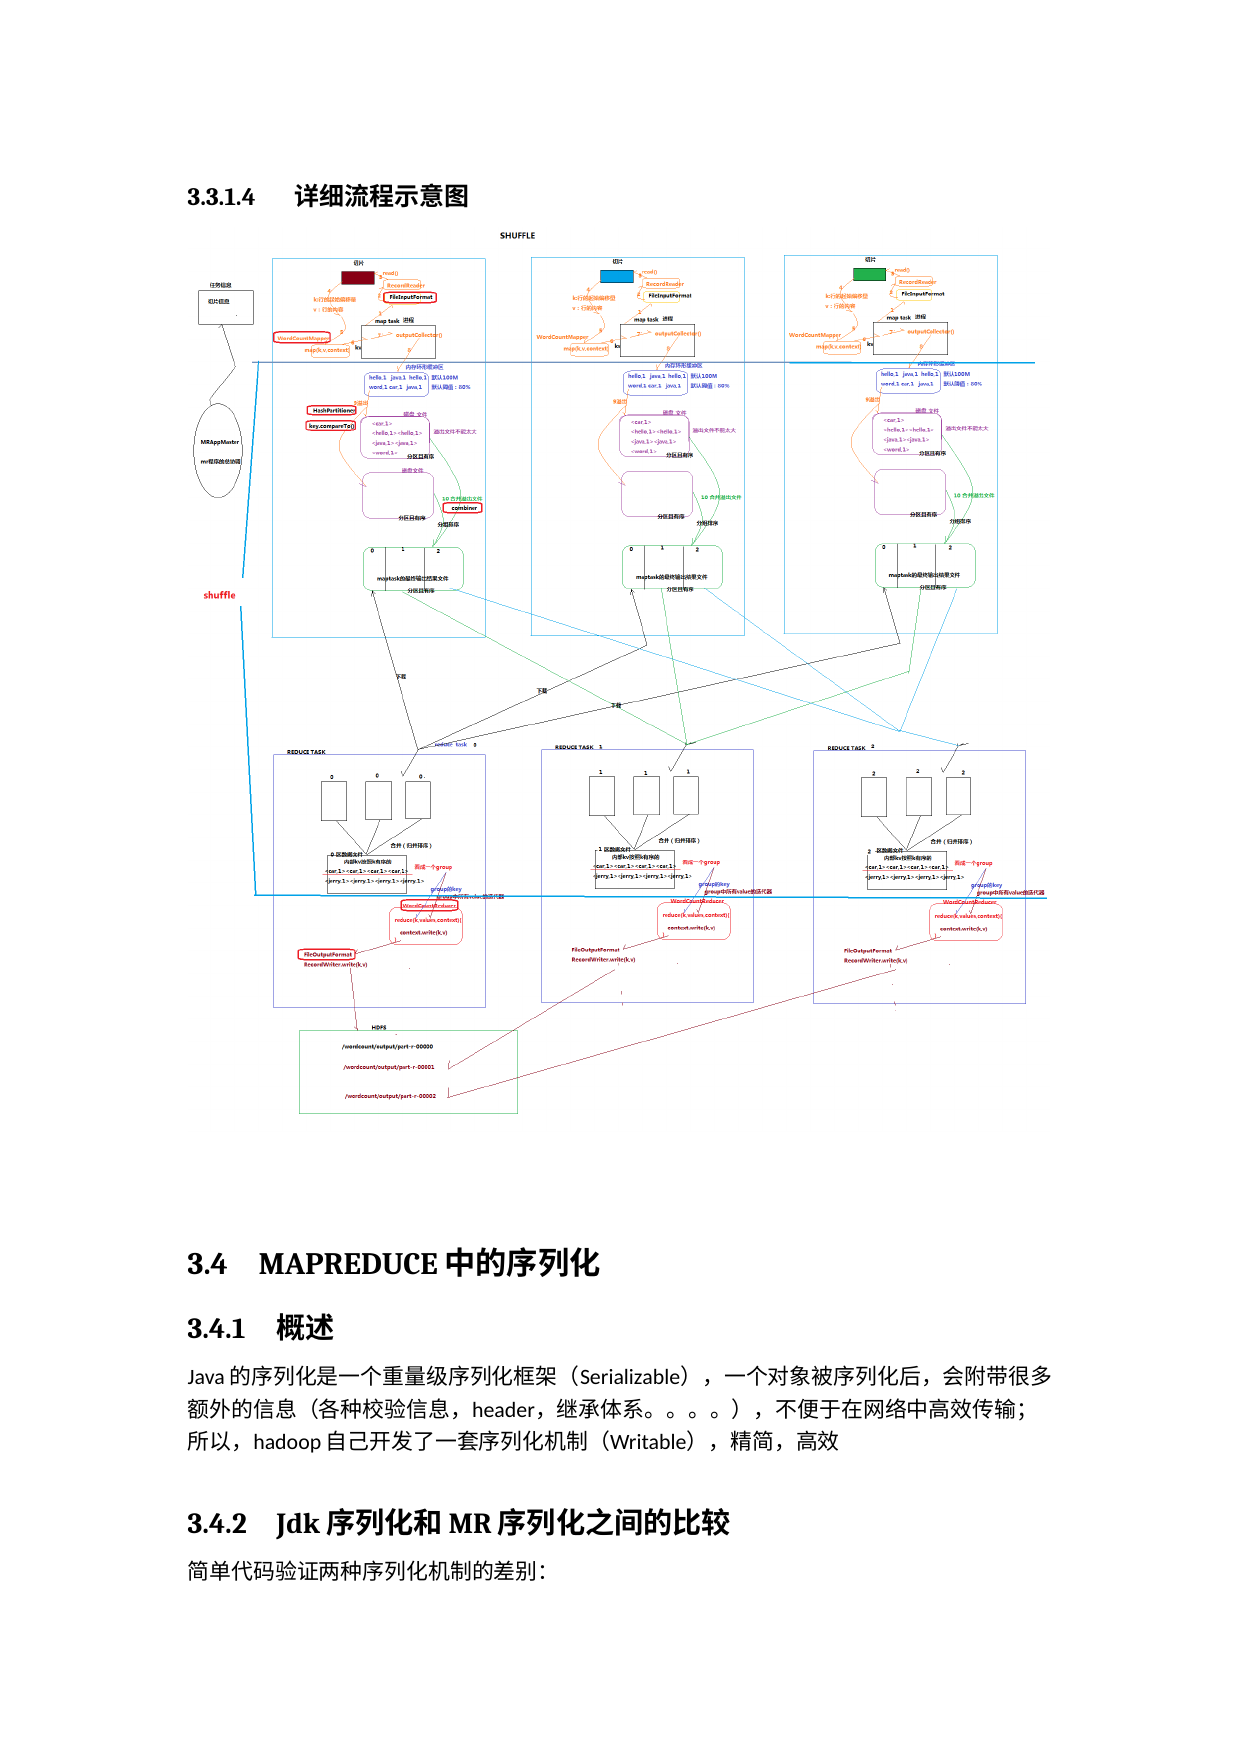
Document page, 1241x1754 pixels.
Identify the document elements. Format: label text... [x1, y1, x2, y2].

subtitle 详细流程示意图 [187, 162, 1053, 227]
subtitle MAPREDUCE中的序列化 [187, 1229, 1053, 1294]
text Java的序列化是一个重量级序列化框架（Serializable），一个对象被序列化后，会附带很多额外的信息（各种校验信息，header，继承体系。。。。），不便于在网络中高效传输； [187, 1359, 1053, 1424]
subtitle 概述 [187, 1294, 1053, 1359]
text 简单代码验证两种序列化机制的差别： [187, 1554, 1053, 1586]
subtitle Jdk序列化和MR序列化之间的比较 [187, 1489, 1053, 1554]
text 所以，hadoop自己开发了一套序列化机制（Writable），精简，高效 [187, 1424, 1053, 1456]
picture [187, 227, 1050, 1132]
